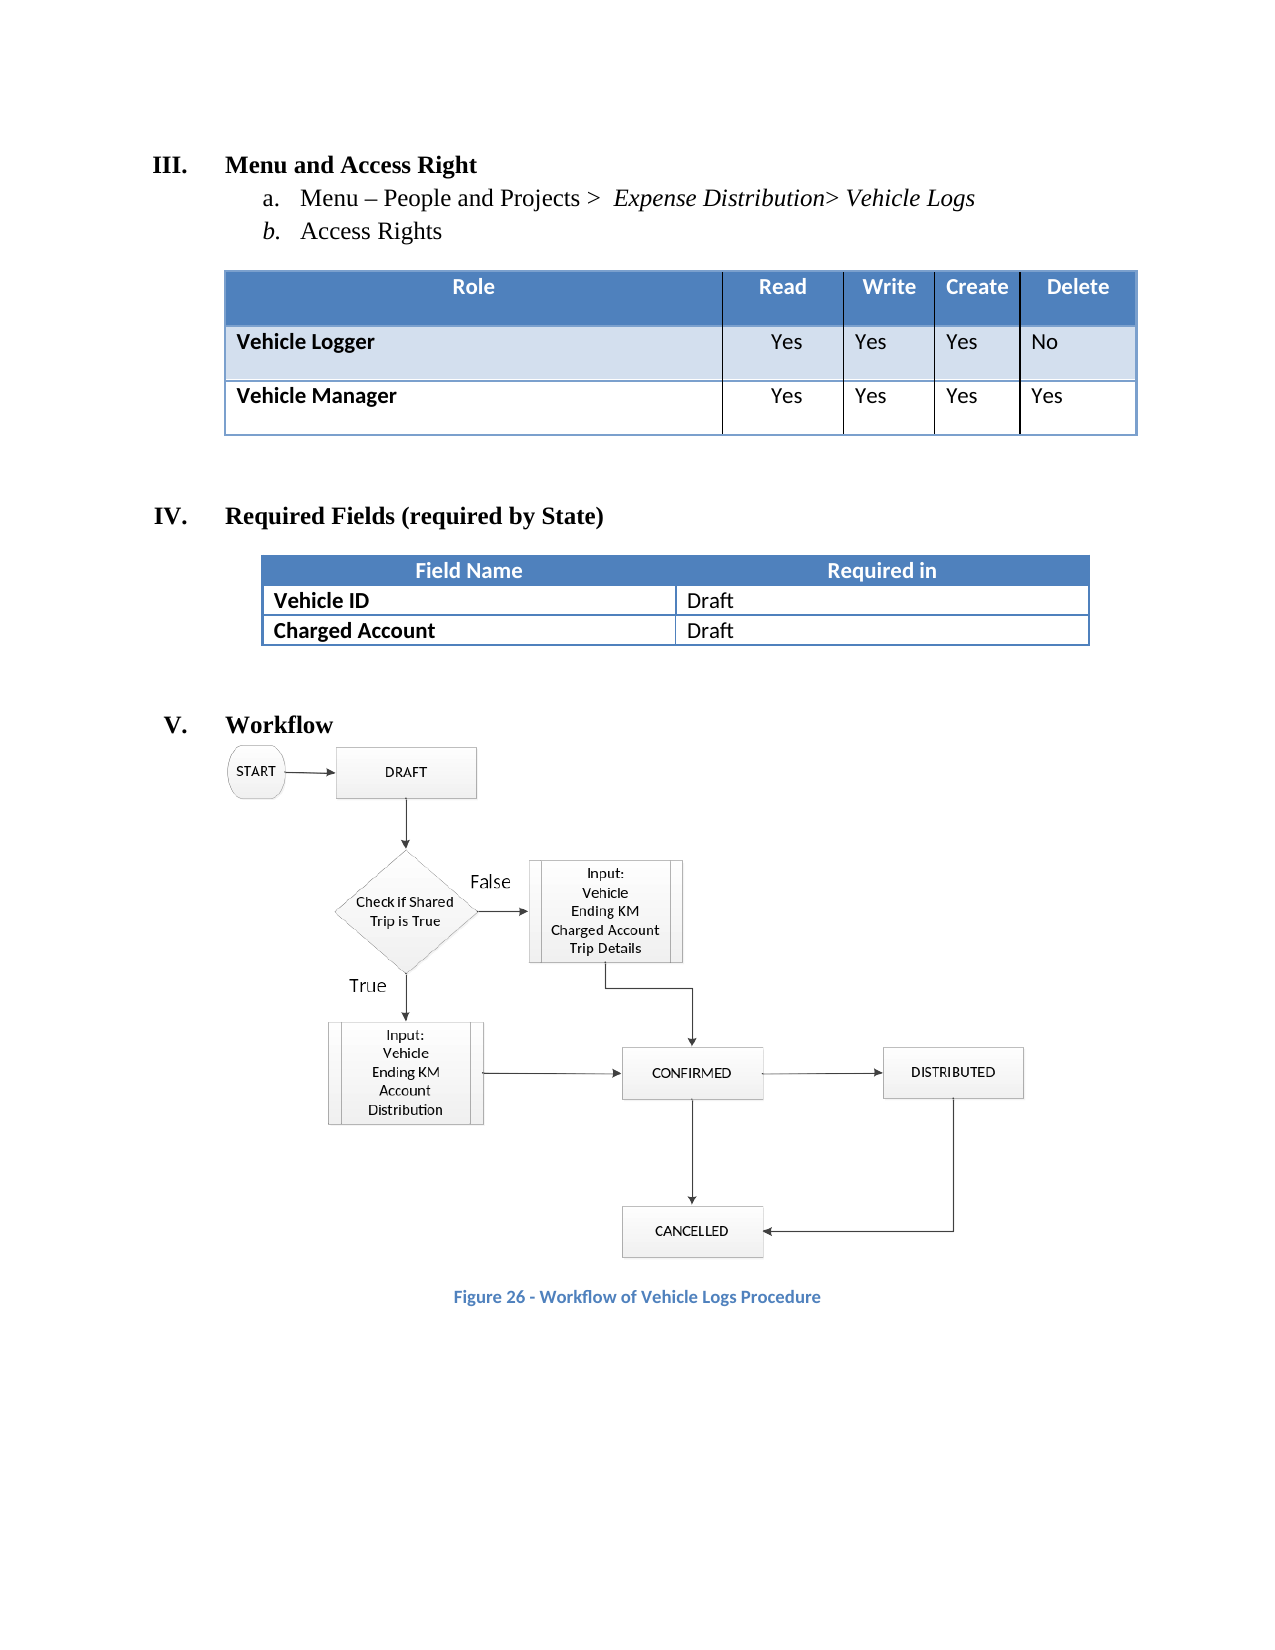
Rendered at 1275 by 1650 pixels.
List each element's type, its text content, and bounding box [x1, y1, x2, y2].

table_cell Draft [677, 586, 1088, 614]
table_cell Draft [676, 616, 1088, 644]
text Figure 26 - Workflow of Vehicle Logs Procedure [150, 1286, 1125, 1308]
table_header Delete [1021, 272, 1135, 325]
table_cell Yes [844, 382, 934, 434]
table_header Field Name [264, 557, 675, 585]
list Access Rights [262, 216, 1125, 245]
table_cell Vehicle Manager [226, 382, 722, 434]
table_header Read [723, 272, 843, 325]
table_cell Yes [935, 327, 1019, 379]
table_cell Charged Account [264, 616, 675, 644]
table_header Role [226, 272, 722, 325]
table_cell Yes [844, 327, 934, 379]
table_header Required in [676, 557, 1088, 585]
table_header Write [844, 272, 934, 325]
table_cell Yes [935, 382, 1019, 434]
table_cell Yes [723, 382, 843, 434]
table_cell Vehicle Logger [226, 327, 722, 379]
table_cell Vehicle ID [264, 586, 675, 614]
list Menu and Access Right [187, 150, 1125, 179]
table_cell No [1021, 327, 1135, 379]
table_cell Yes [1021, 382, 1135, 434]
table_header Create [935, 272, 1019, 325]
list Required Fields (required by State) [187, 501, 1125, 529]
table_cell Yes [723, 327, 843, 379]
list Workflow [187, 710, 1125, 739]
list Menu – People and Projects > Expense Distribution> Vehicle Logs [262, 183, 1125, 212]
